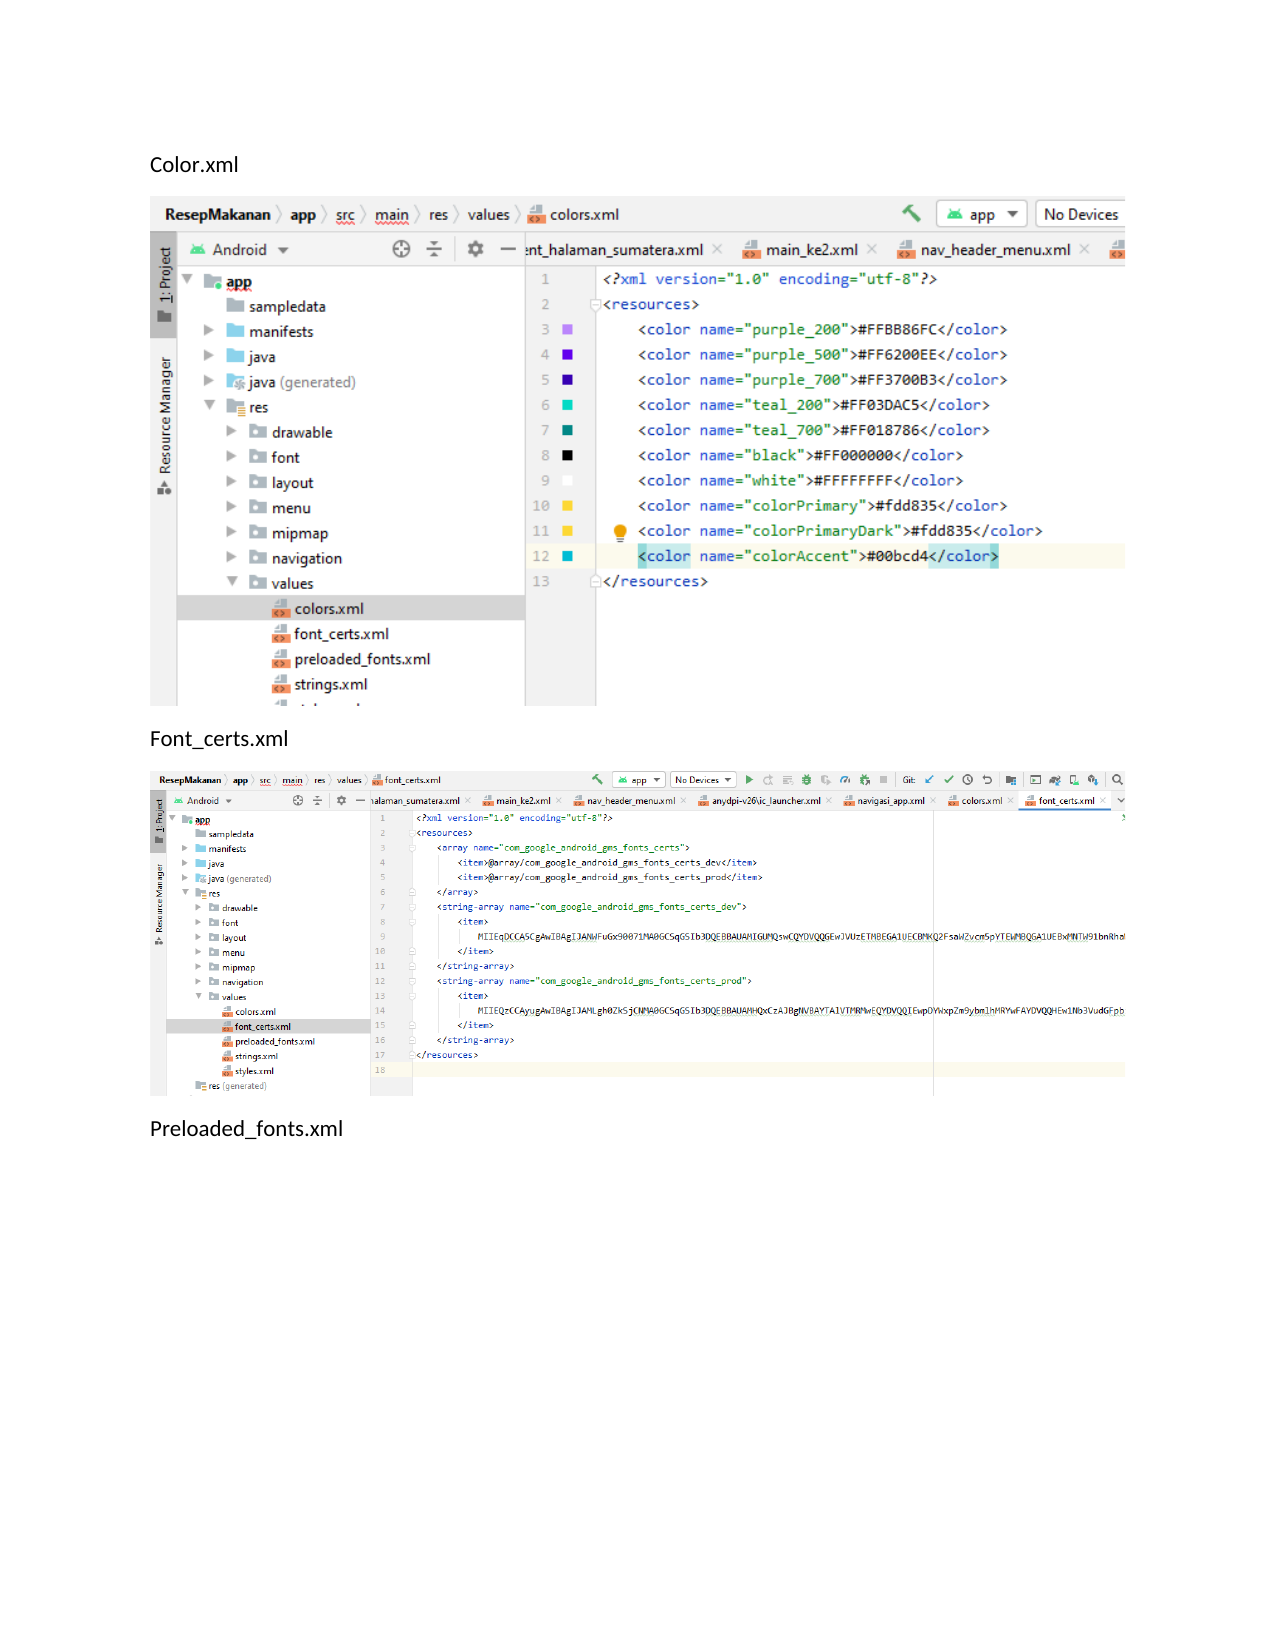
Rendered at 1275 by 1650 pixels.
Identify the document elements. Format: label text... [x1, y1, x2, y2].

text Font_certs.xml [150, 724, 1125, 753]
picture [150, 196, 1125, 706]
text Color.xml [150, 150, 1125, 178]
text Preloaded_fonts.xml [150, 1114, 1125, 1142]
picture [150, 771, 1125, 1096]
